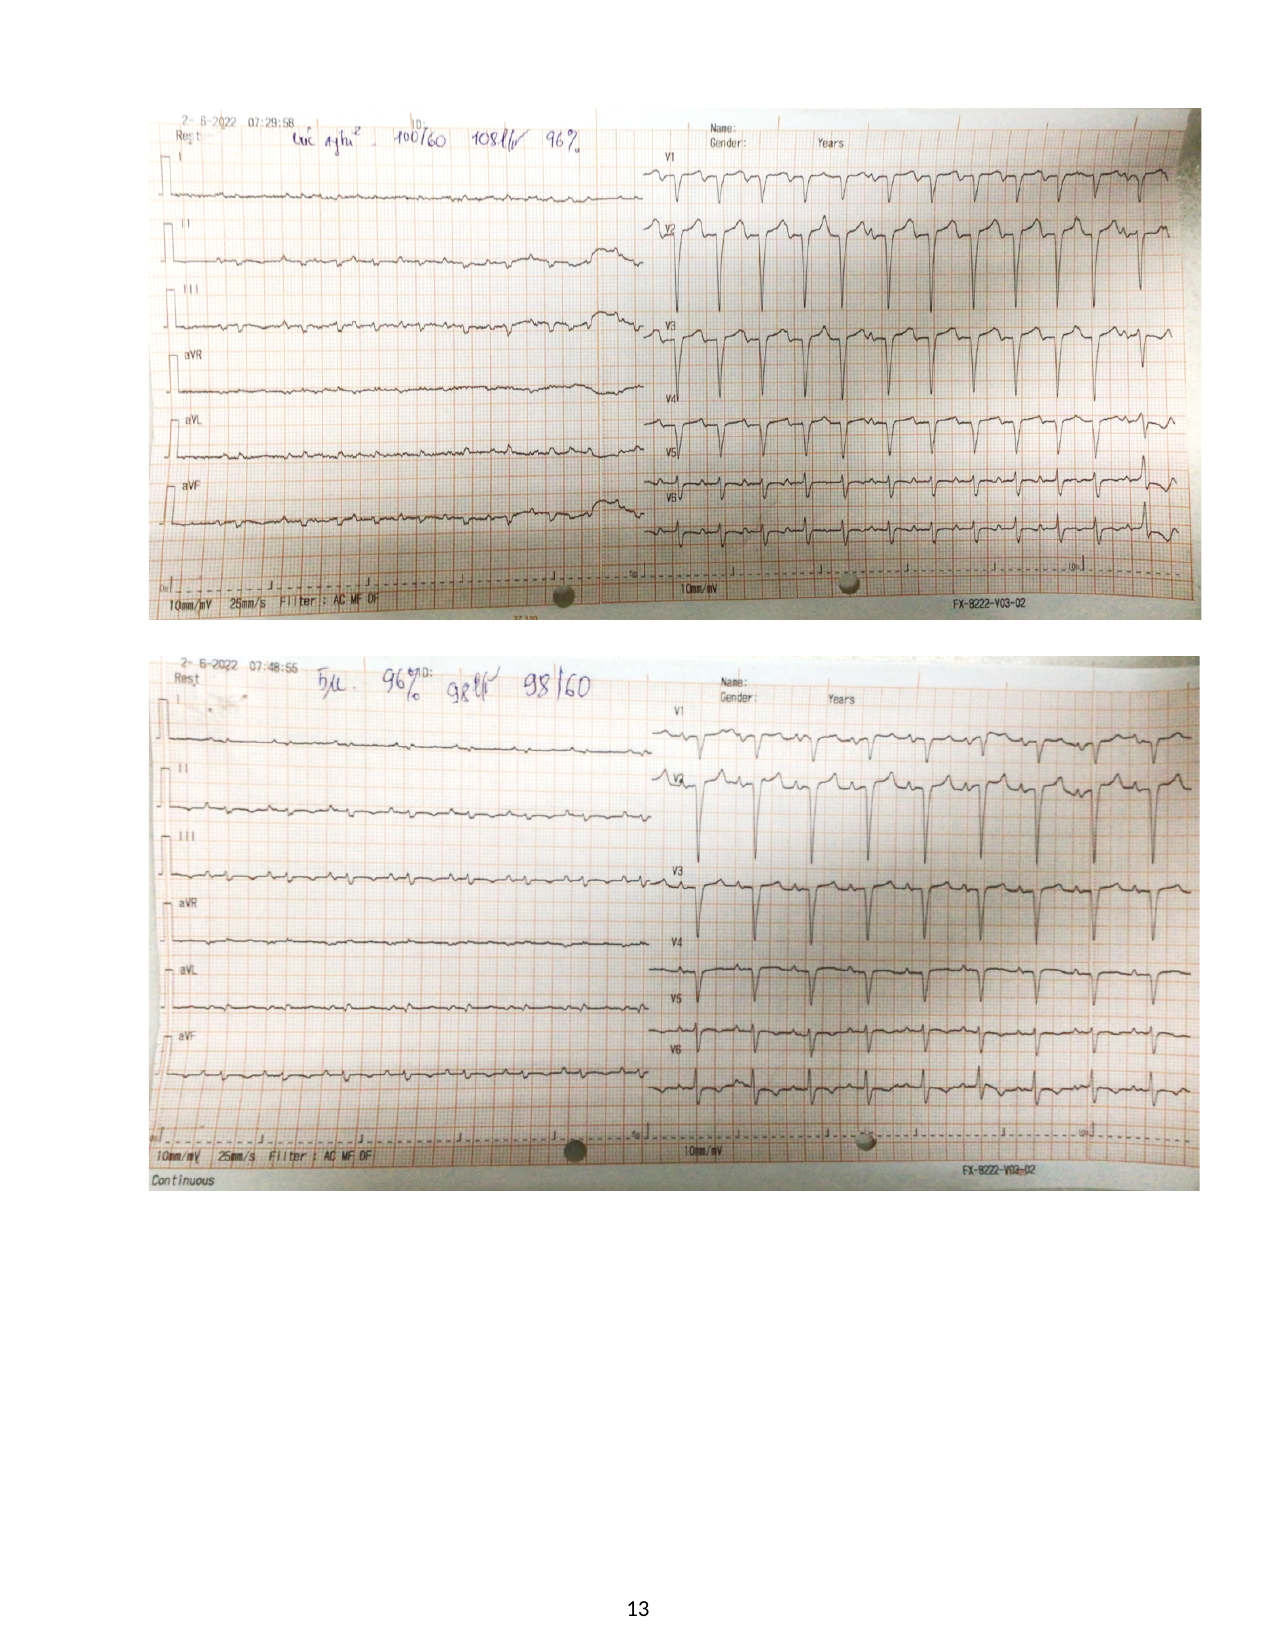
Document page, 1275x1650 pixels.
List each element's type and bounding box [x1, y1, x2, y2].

picture [148, 656, 1200, 1191]
picture [148, 108, 1202, 620]
